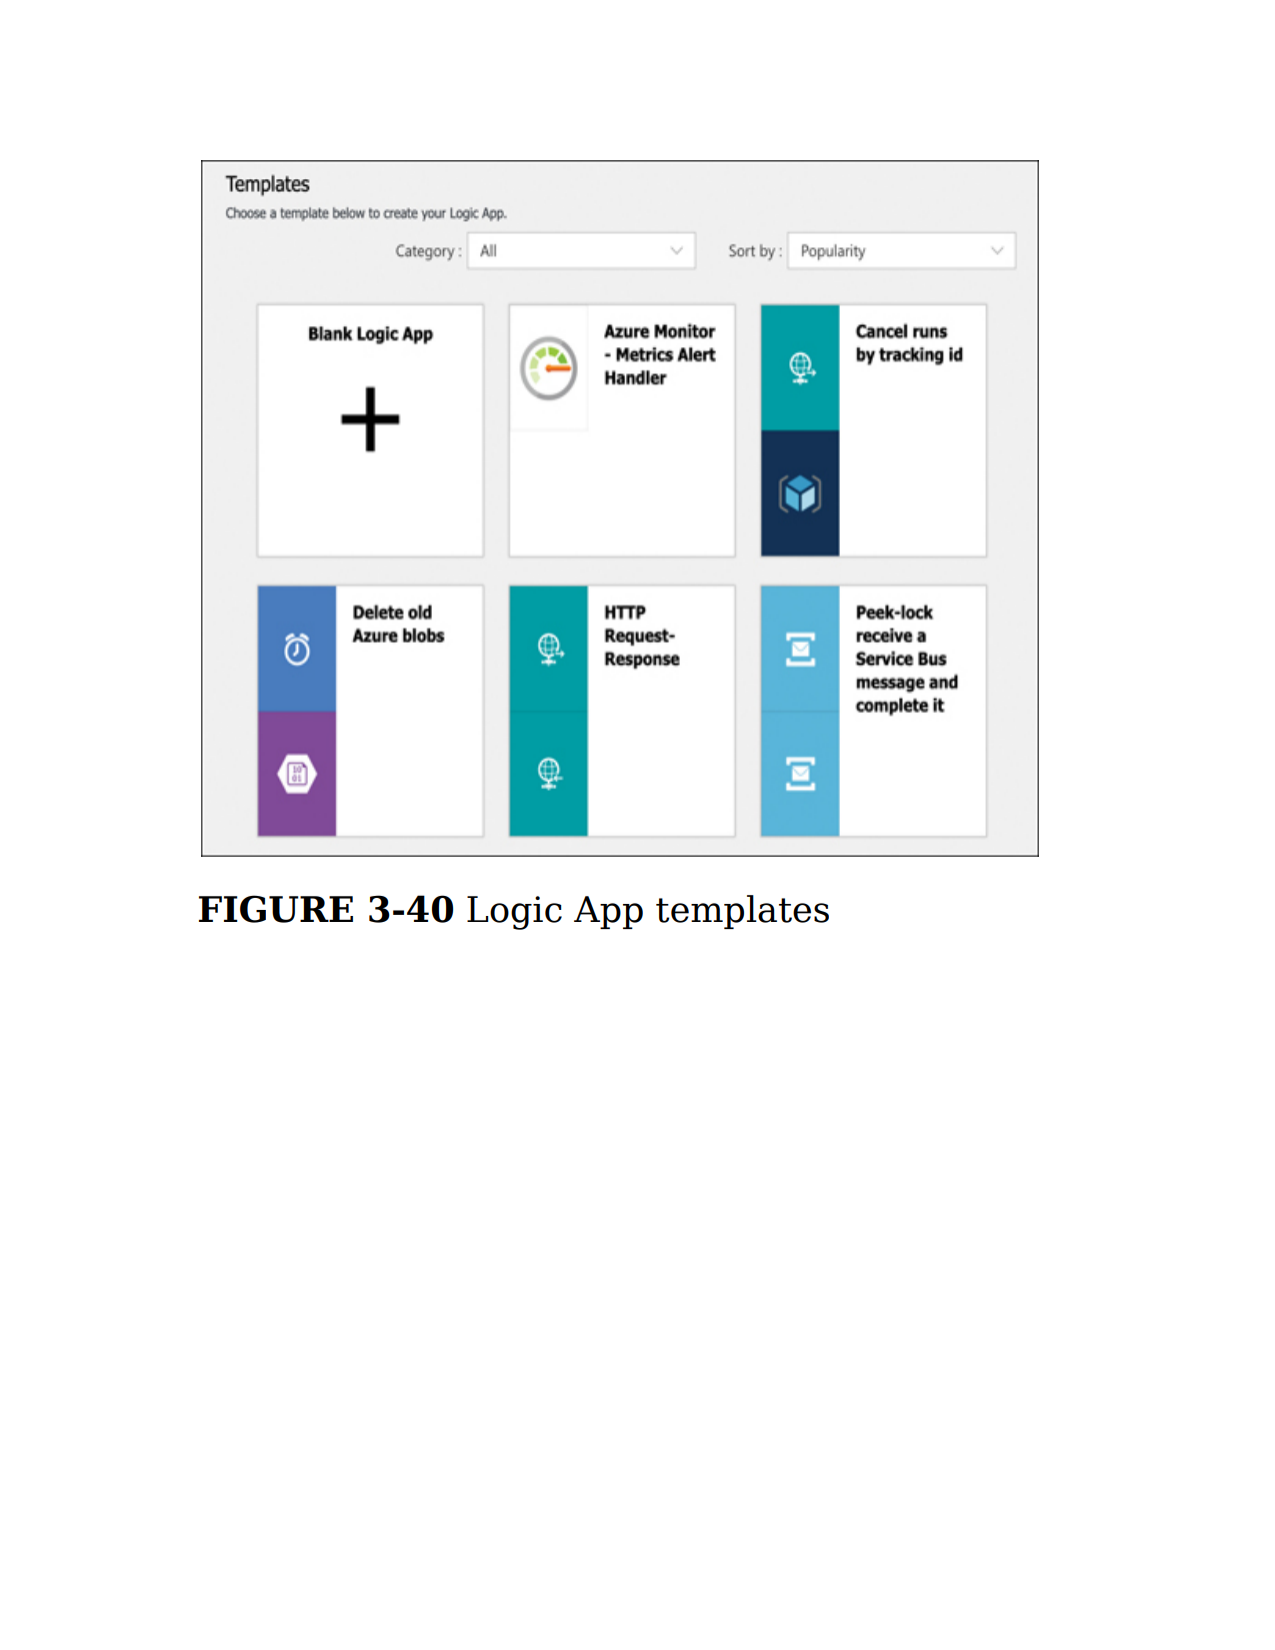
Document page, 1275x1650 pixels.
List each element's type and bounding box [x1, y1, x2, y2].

picture [177, 147, 1098, 944]
